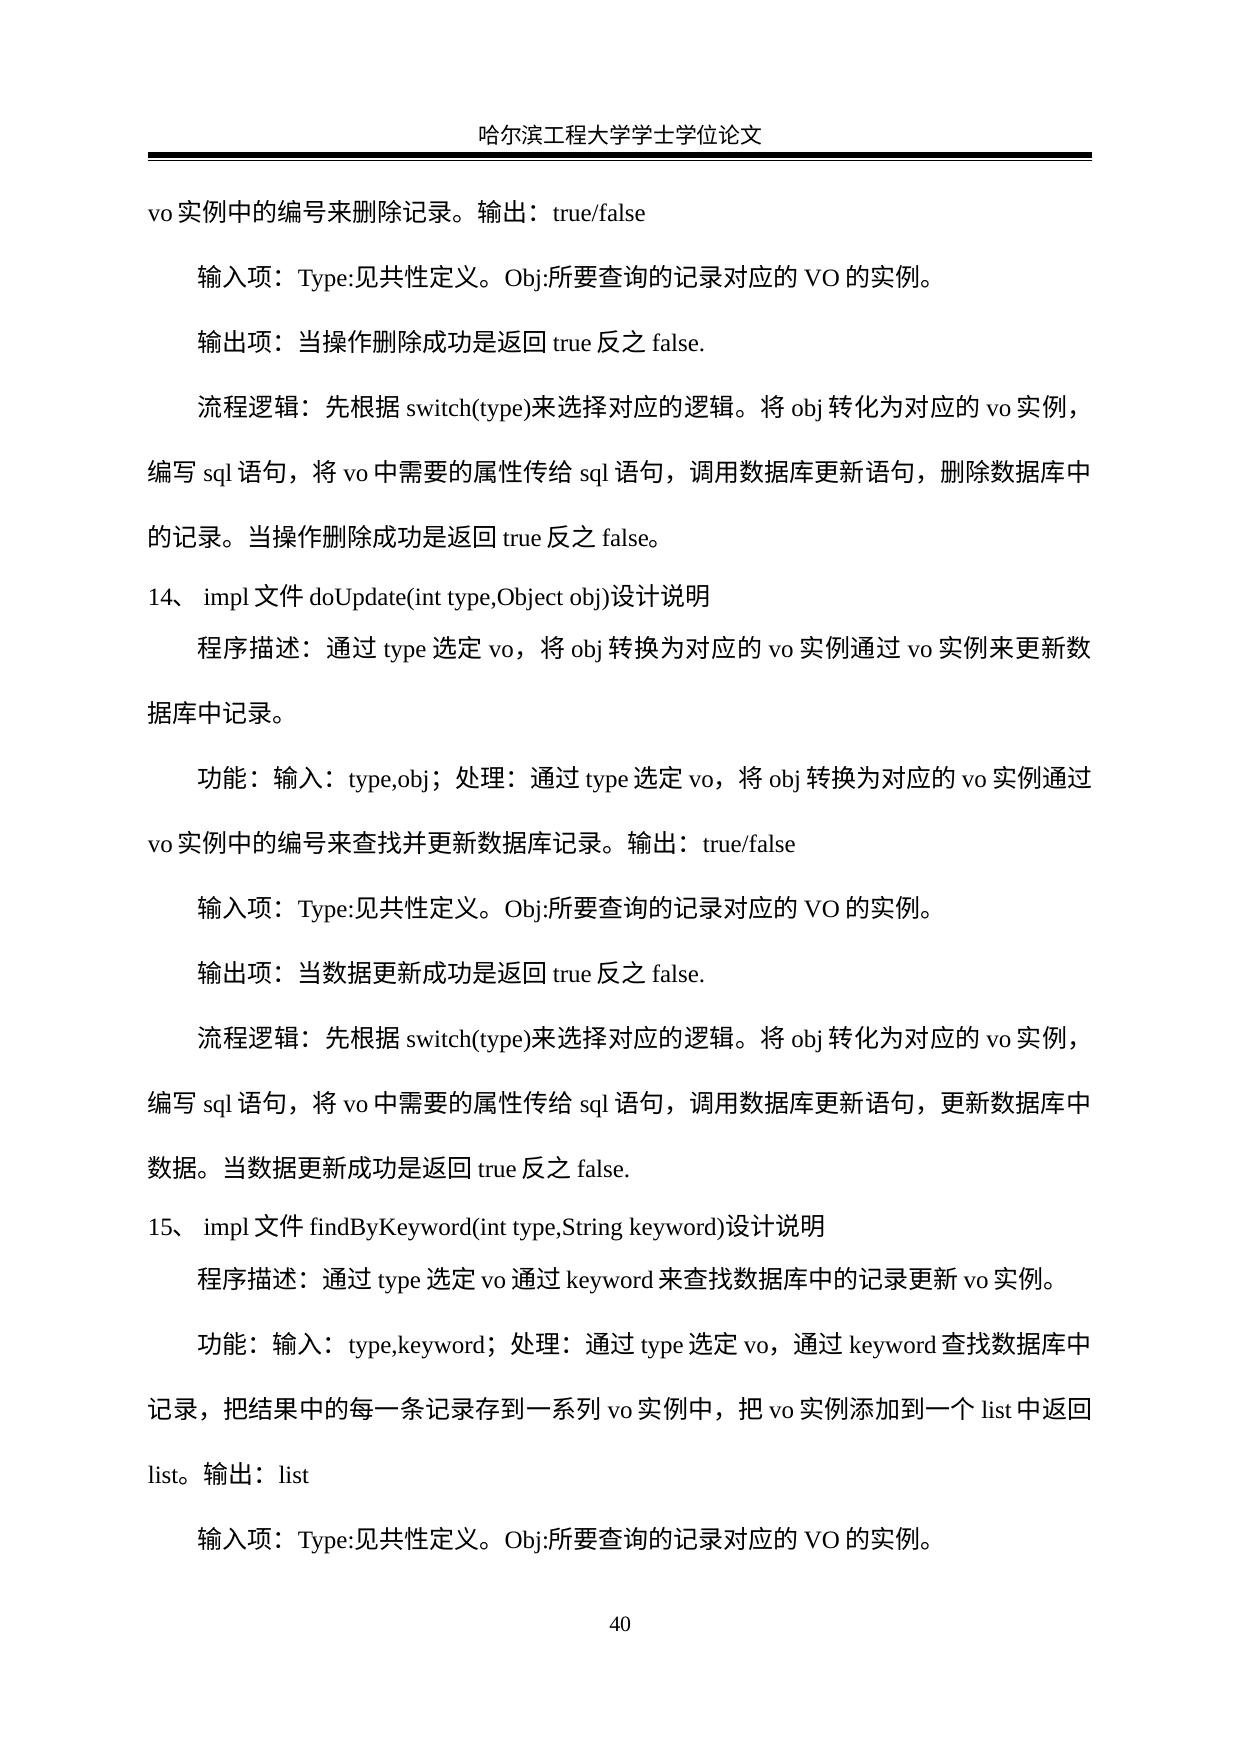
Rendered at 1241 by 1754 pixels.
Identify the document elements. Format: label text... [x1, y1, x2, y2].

text 输出项：当操作删除成功是返回true反之false. [148, 308, 1092, 373]
text 输出项：当数据更新成功是返回true反之false. [148, 939, 1092, 1004]
text 程序描述：通过type选定vo，将obj转换为对应的vo实例通过vo实例来更新数据库中记录。 [148, 614, 1092, 744]
text 输入项：Type:见共性定义。Obj:所要查询的记录对应的VO的实例。 [148, 874, 1092, 939]
text 程序描述：通过type选定vo通过keyword来查找数据库中的记录更新vo实例。 [148, 1245, 1092, 1310]
text 流程逻辑：先根据switch(type)来选择对应的逻辑。将obj转化为对应的vo实例，编写sql语句，将vo中需要的属性传给sql语句，调用数据库更新语句，删除数据库中的记录。当操作删除成功是返回true反之false。 [148, 373, 1092, 568]
text 功能：输入：type,obj；处理：通过type选定vo，将obj转换为对应的vo实例通过vo实例中的编号来查找并更新数据库记录。输出：true/false [148, 744, 1092, 874]
list 15、 impl文件findByKeyword(int type,String keyword)设计说明 [148, 1199, 1092, 1245]
text 输入项：Type:见共性定义。Obj:所要查询的记录对应的VO的实例。 [148, 1505, 1092, 1570]
text 流程逻辑：先根据switch(type)来选择对应的逻辑。将obj转化为对应的vo实例，编写sql语句，将vo中需要的属性传给sql语句，调用数据库更新语句，更新数据库中数据。当数据更新成功是返回true反之false. [148, 1004, 1092, 1199]
text 功能：输入：type,keyword；处理：通过type选定vo，通过keyword查找数据库中记录，把结果中的每一条记录存到一系列vo实例中，把vo实例添加到一个list中返回list。输出：list [148, 1310, 1092, 1505]
list 14、 impl文件doUpdate(int type,Object obj)设计说明 [148, 568, 1092, 614]
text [148, 178, 1092, 243]
text 输入项：Type:见共性定义。Obj:所要查询的记录对应的VO的实例。 [148, 243, 1092, 308]
